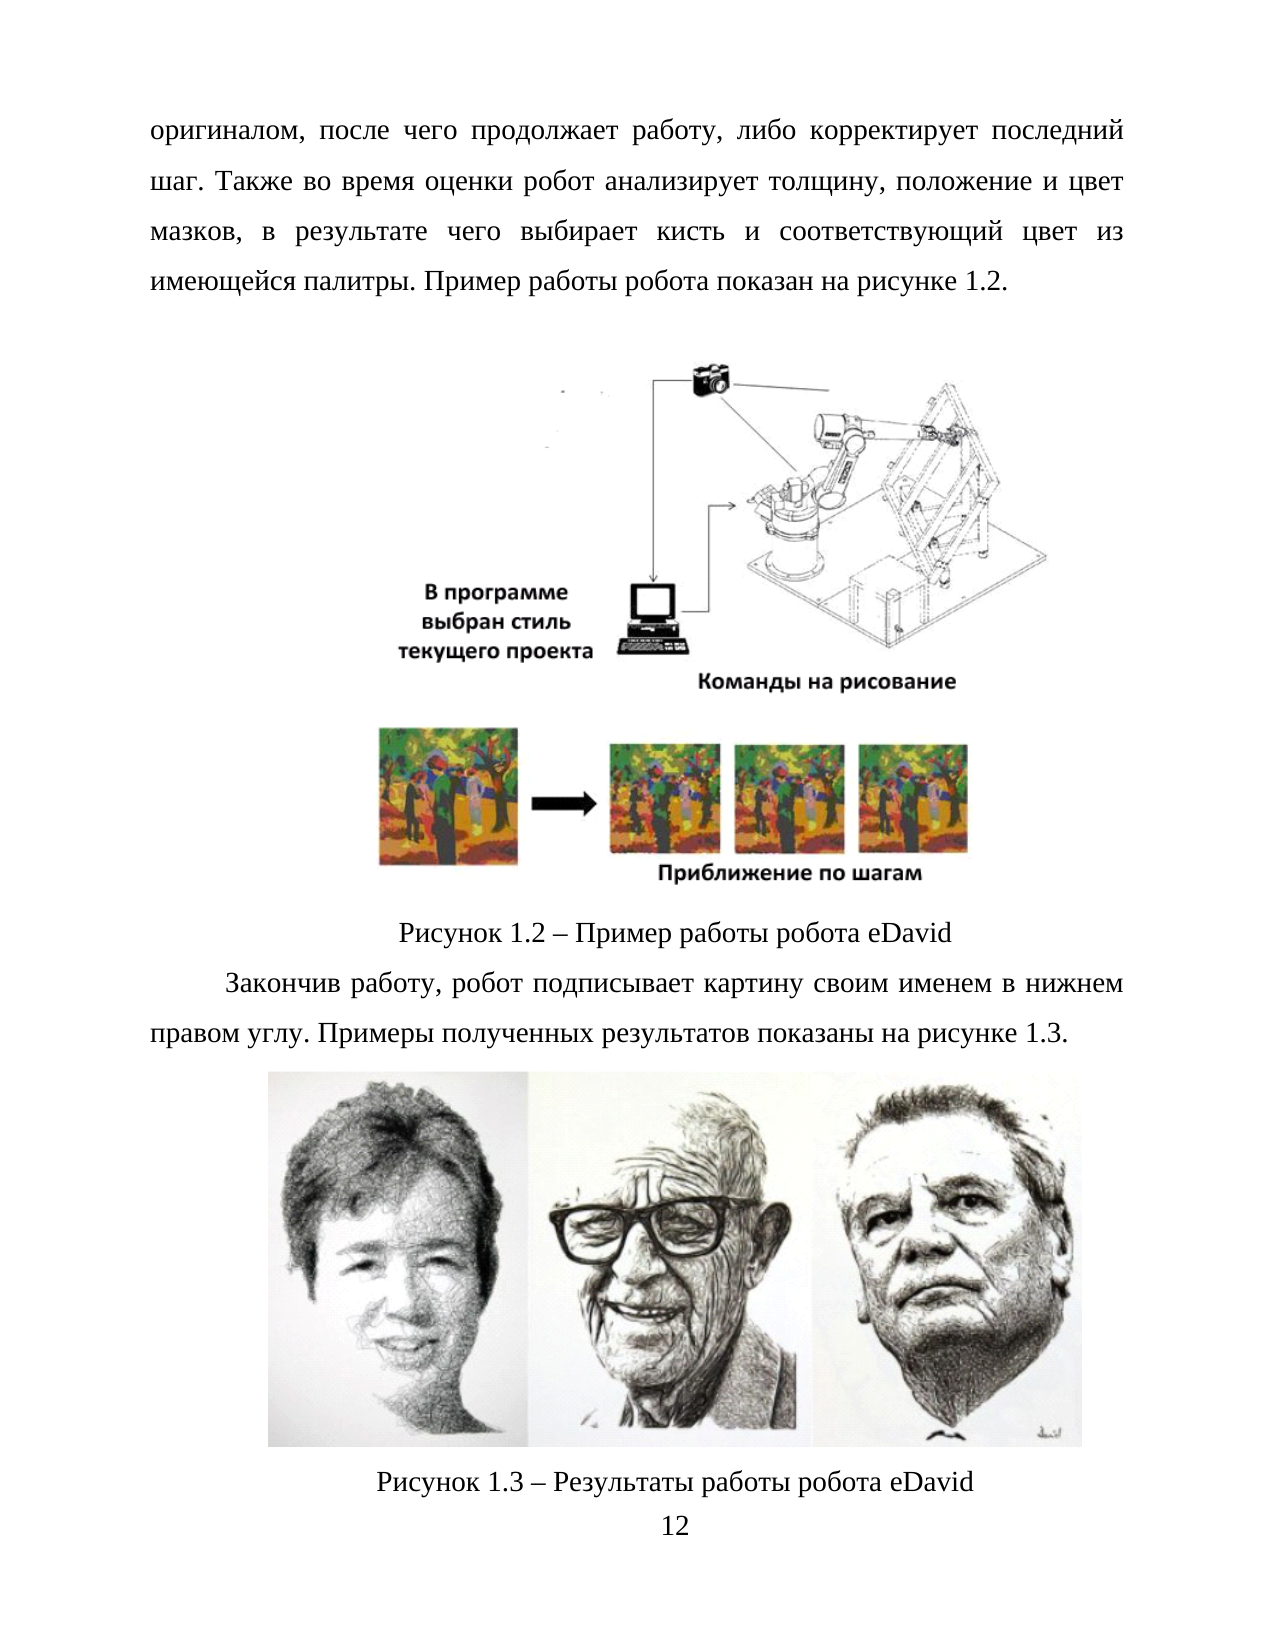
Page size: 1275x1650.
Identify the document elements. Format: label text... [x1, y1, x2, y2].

text Закончив работу, робот подписывает картину своим именем в нижнем правом углу. Примеры полученных результатов показаны на рисунке 1.3. [150, 965, 1125, 1049]
text Рисунок 1.3 – Результаты работы робота eDavid [150, 1464, 1125, 1497]
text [150, 112, 1125, 297]
picture [268, 1065, 1082, 1447]
picture [293, 313, 1057, 899]
text Рисунок 1.2 – Пример работы робота eDavid [150, 915, 1125, 948]
